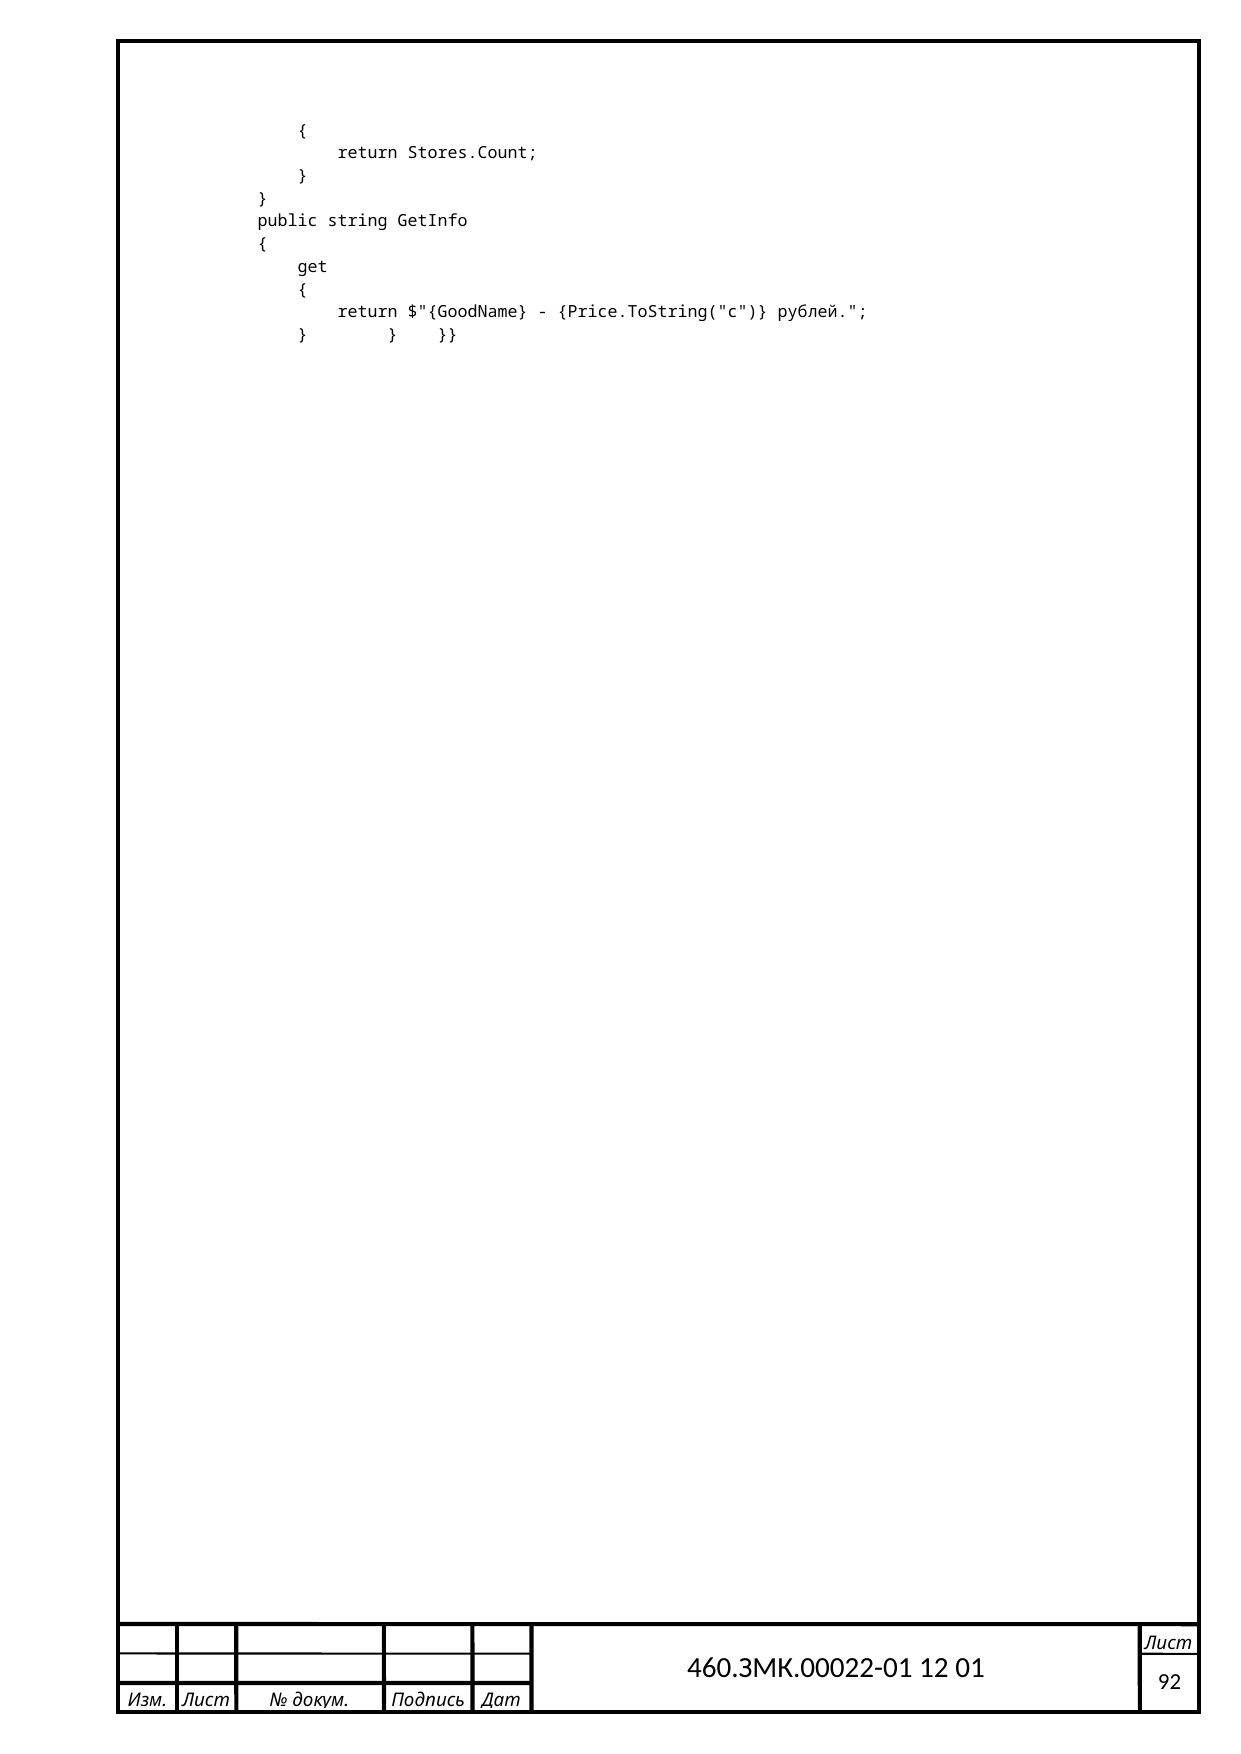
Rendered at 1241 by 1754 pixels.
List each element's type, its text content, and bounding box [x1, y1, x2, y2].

text } [177, 186, 1152, 209]
text public string GetInfo [177, 209, 1152, 232]
text { [177, 118, 1152, 141]
text return Stores.Count; [177, 141, 1152, 163]
text { [177, 277, 1152, 300]
text } } }} [177, 322, 1152, 345]
text return $"{GoodName} - {Price.ToString("c")} рублей."; [177, 300, 1152, 322]
text } [177, 163, 1152, 186]
text { [177, 232, 1152, 254]
text get [177, 254, 1152, 277]
